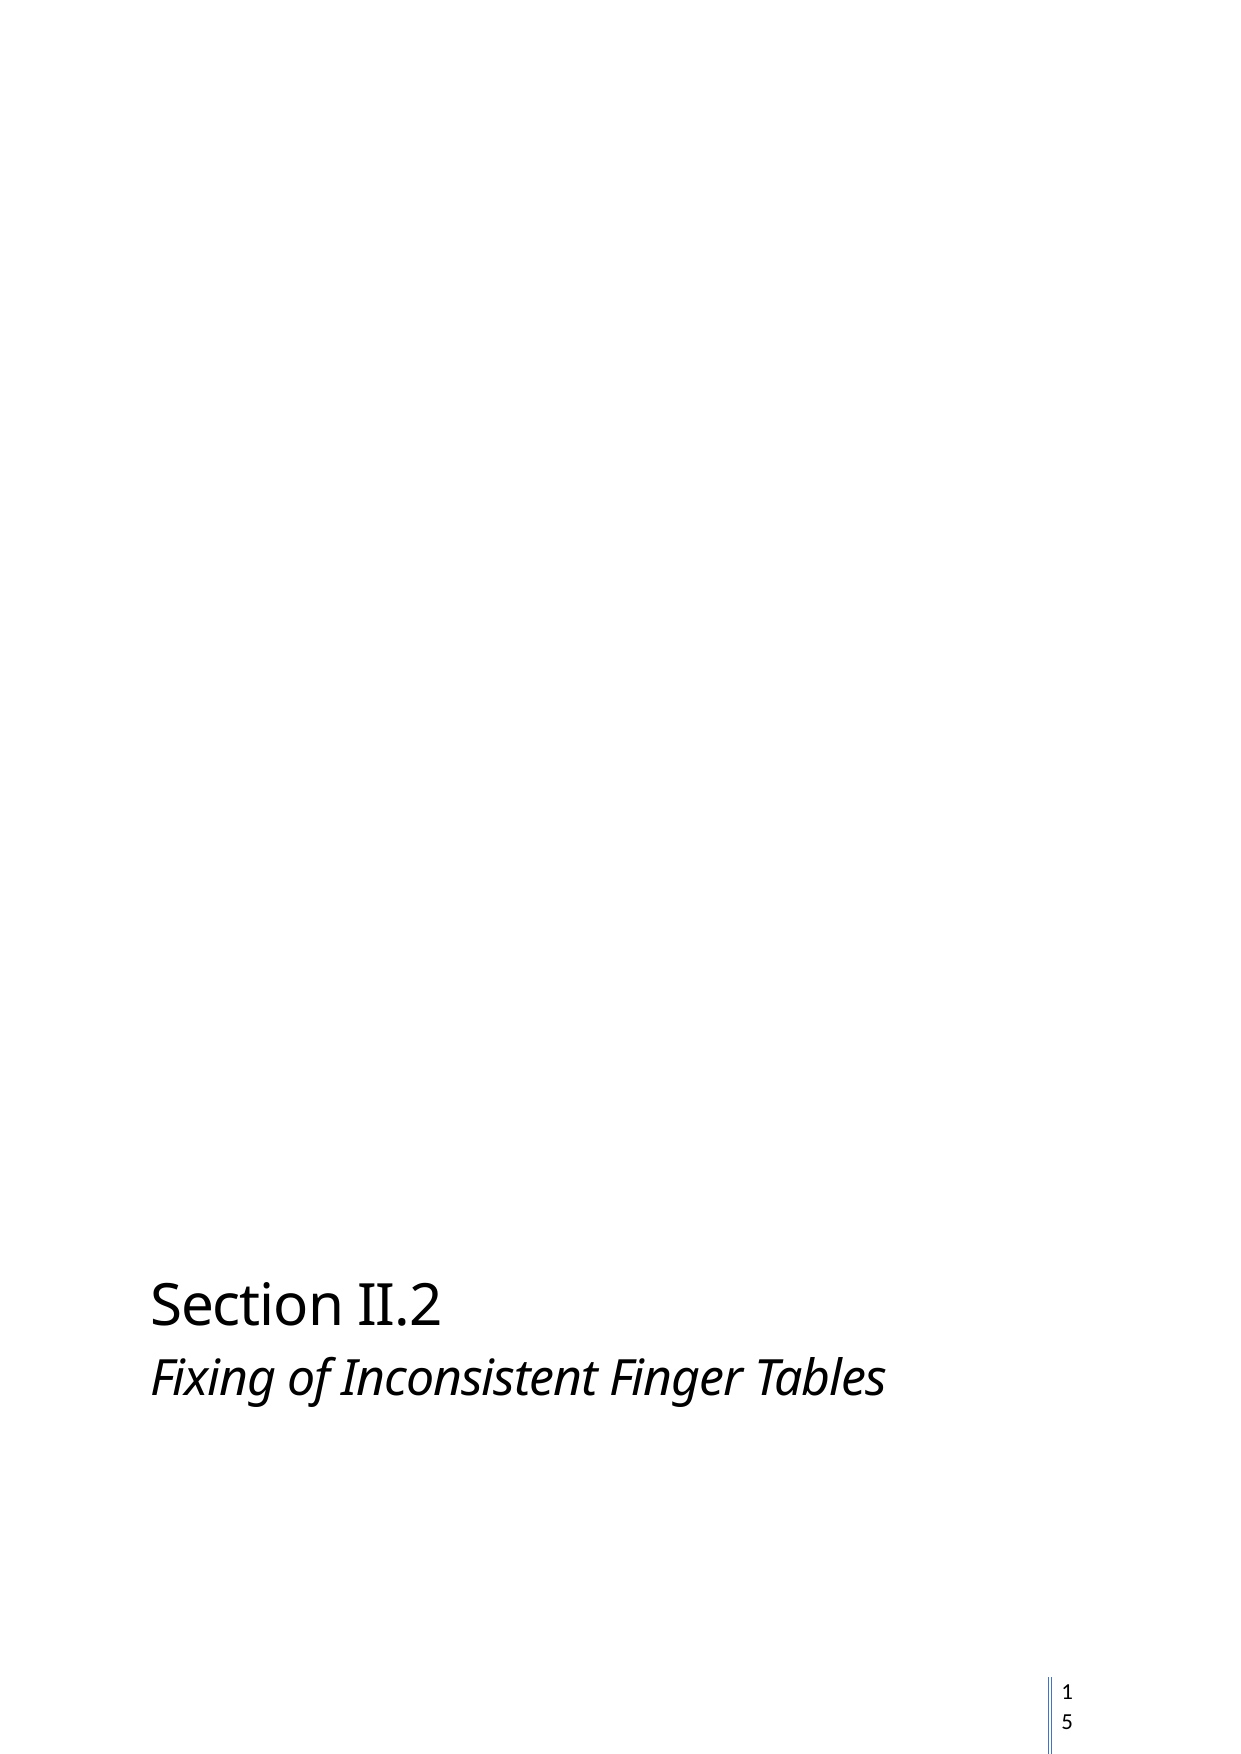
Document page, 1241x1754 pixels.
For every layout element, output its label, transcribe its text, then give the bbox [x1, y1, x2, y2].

title Section II.2 [150, 1263, 1090, 1342]
title Fixing of Inconsistent Finger Tables [150, 1342, 1090, 1410]
